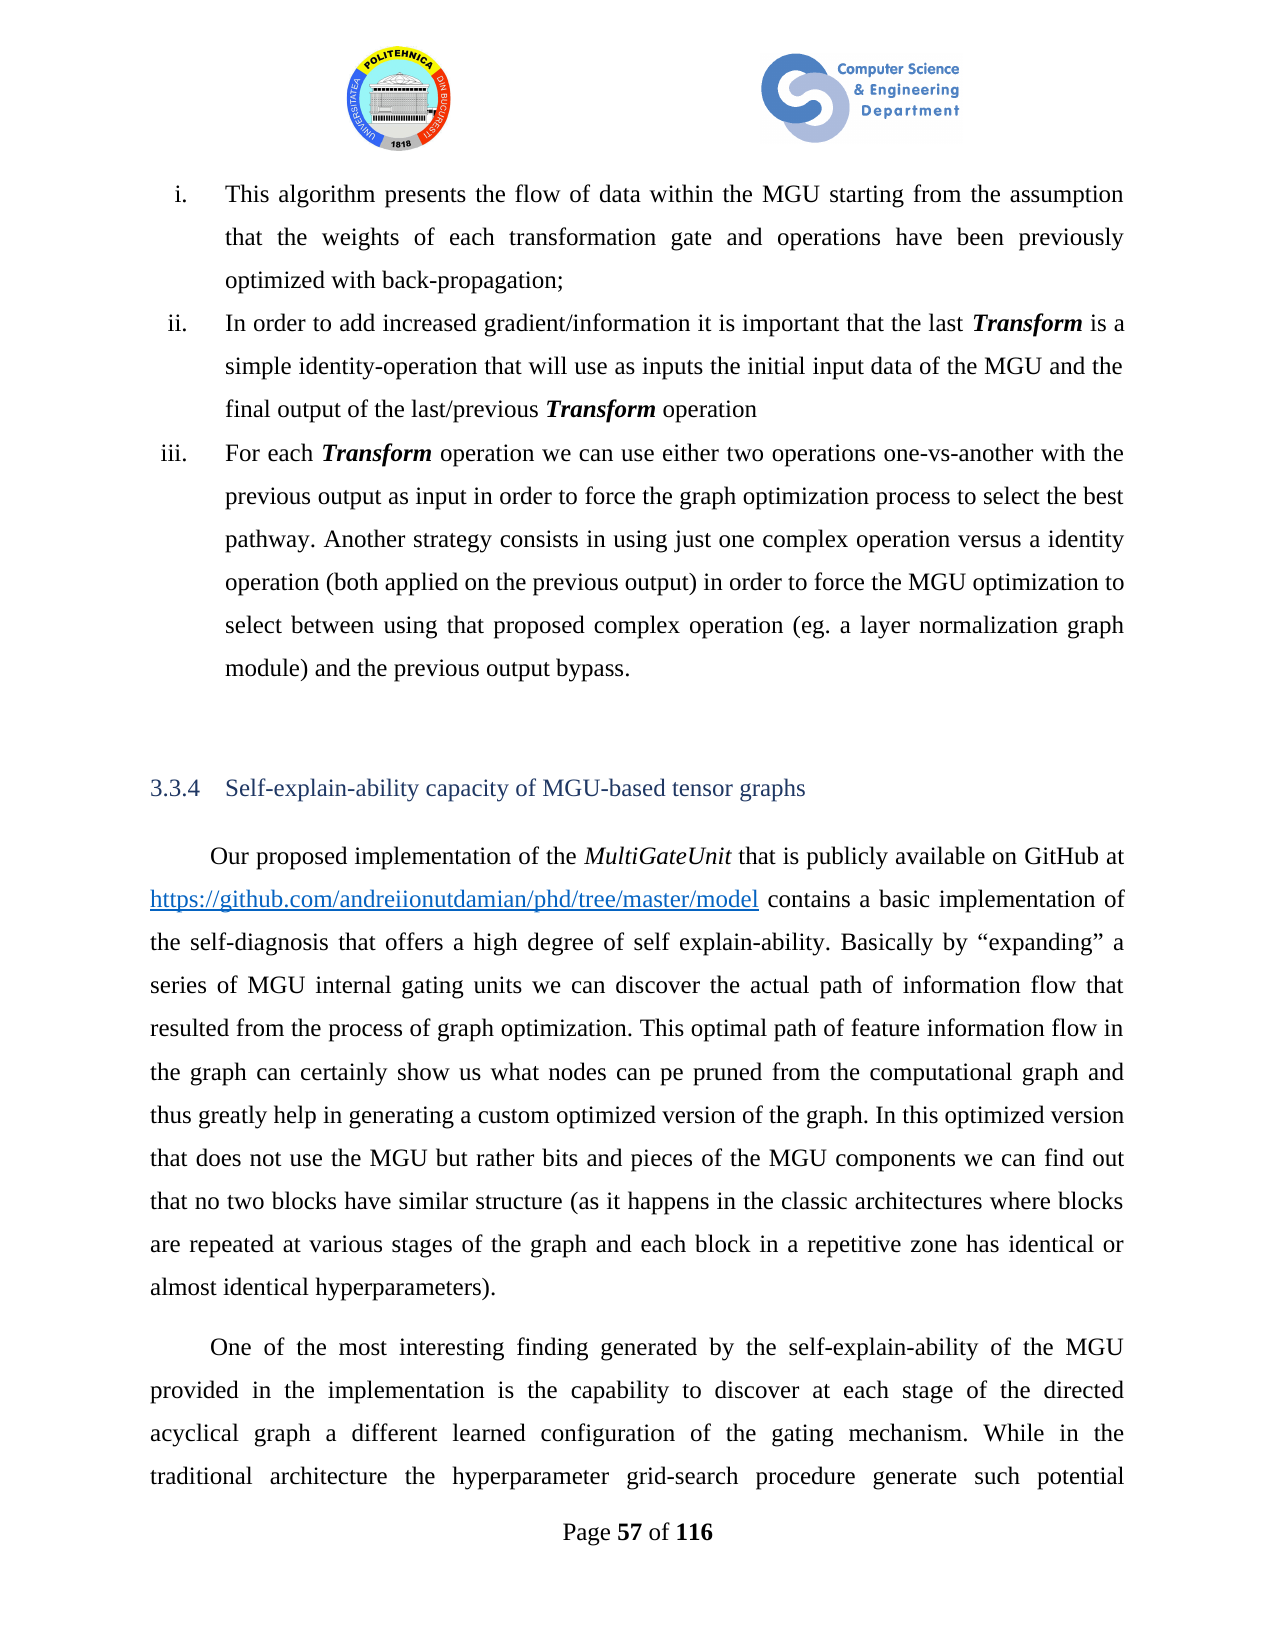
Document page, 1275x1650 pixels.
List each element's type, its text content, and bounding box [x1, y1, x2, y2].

list In order to add increased gradient/information it is important that the last Transform is a simple identity-operation that will use as inputs the initial input data of the MGU and the final output of the last/previous Transform operation [187, 308, 1125, 423]
list For each Transform operation we can use either two operations one-vs-another with the previous output as input in order to force the graph optimization process to select the best pathway. Another strategy consists in using just one complex operation versus a identity operation (both applied on the previous output) in order to force the MGU optimization to select between using that proposed complex operation (eg. a layer normalization graph module) and the previous output bypass. [187, 438, 1125, 682]
text Our proposed implementation of the MultiGateUnit that is publicly available on GitHub at https://github.com/andreiionutdamian/phd/tree/master/model contains a basic implementation of the self-diagnosis that offers a high degree of self explain-ability. Basically by “expanding” a series of MGU internal gating units we can discover the actual path of information flow that resulted from the process of graph optimization. This optimal path of feature information flow in the graph can certainly show us what nodes can pe pruned from the computational graph and thus greatly help in generating a custom optimized version of the graph. In this optimized version that does not use the MGU but rather bits and pieces of the MGU components we can find out that no two blocks have similar structure (as it happens in the classic architectures where blocks are repeated at various stages of the graph and each block in a repetitive zone has identical or almost identical hyperparameters). [150, 841, 1125, 1301]
subtitle Self-explain-ability capacity of MGU-based tensor graphs [150, 773, 1125, 802]
picture [760, 53, 963, 144]
list This algorithm presents the flow of data within the MGU starting from the assumption that the weights of each transformation gate and operations have been previously optimized with back-propagation; [187, 179, 1125, 294]
picture [346, 46, 451, 151]
